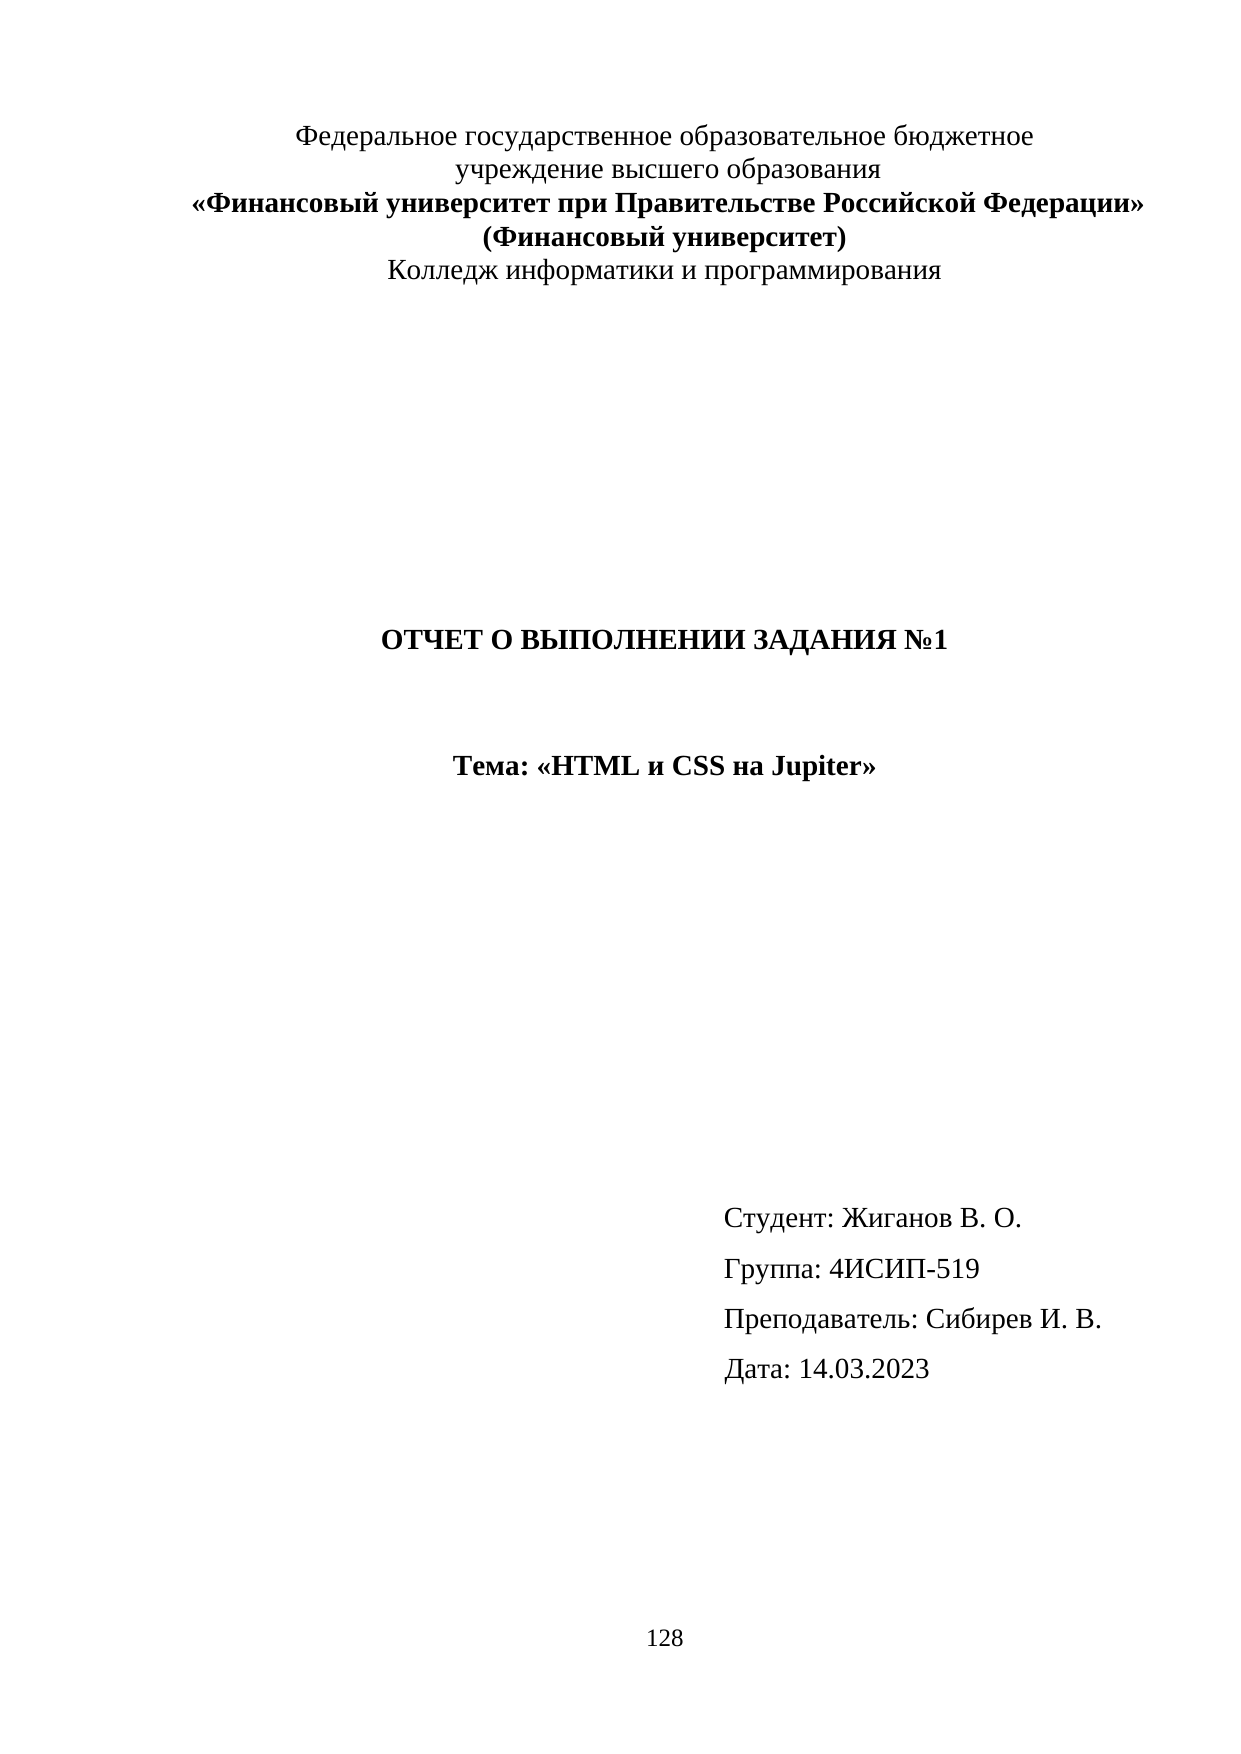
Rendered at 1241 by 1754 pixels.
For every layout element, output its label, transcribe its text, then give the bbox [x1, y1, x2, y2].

text Студент: Жиганов В. О. [723, 1201, 1152, 1234]
text (Финансовый университет) [177, 219, 1152, 252]
text ОТЧЕТ О ВЫПОЛНЕНИИ ЗАДАНИЯ №1 [177, 622, 1152, 656]
text Федеральное государственное образовательное бюджетное [177, 118, 1152, 152]
subtitle Тема: «HTML и CSS на Jupiter» [177, 748, 1152, 781]
text Преподаватель: Сибирев И. В. [177, 1301, 1152, 1335]
text Дата: 14.03.2023 [177, 1351, 1152, 1385]
text Колледж информатики и программирования [177, 252, 1152, 286]
text Группа: 4ИСИП-519 [177, 1251, 1152, 1284]
text учреждение высшего образования [177, 152, 1152, 185]
text «Финансовый университет при Правительстве Российской Федерации» [177, 185, 1152, 219]
